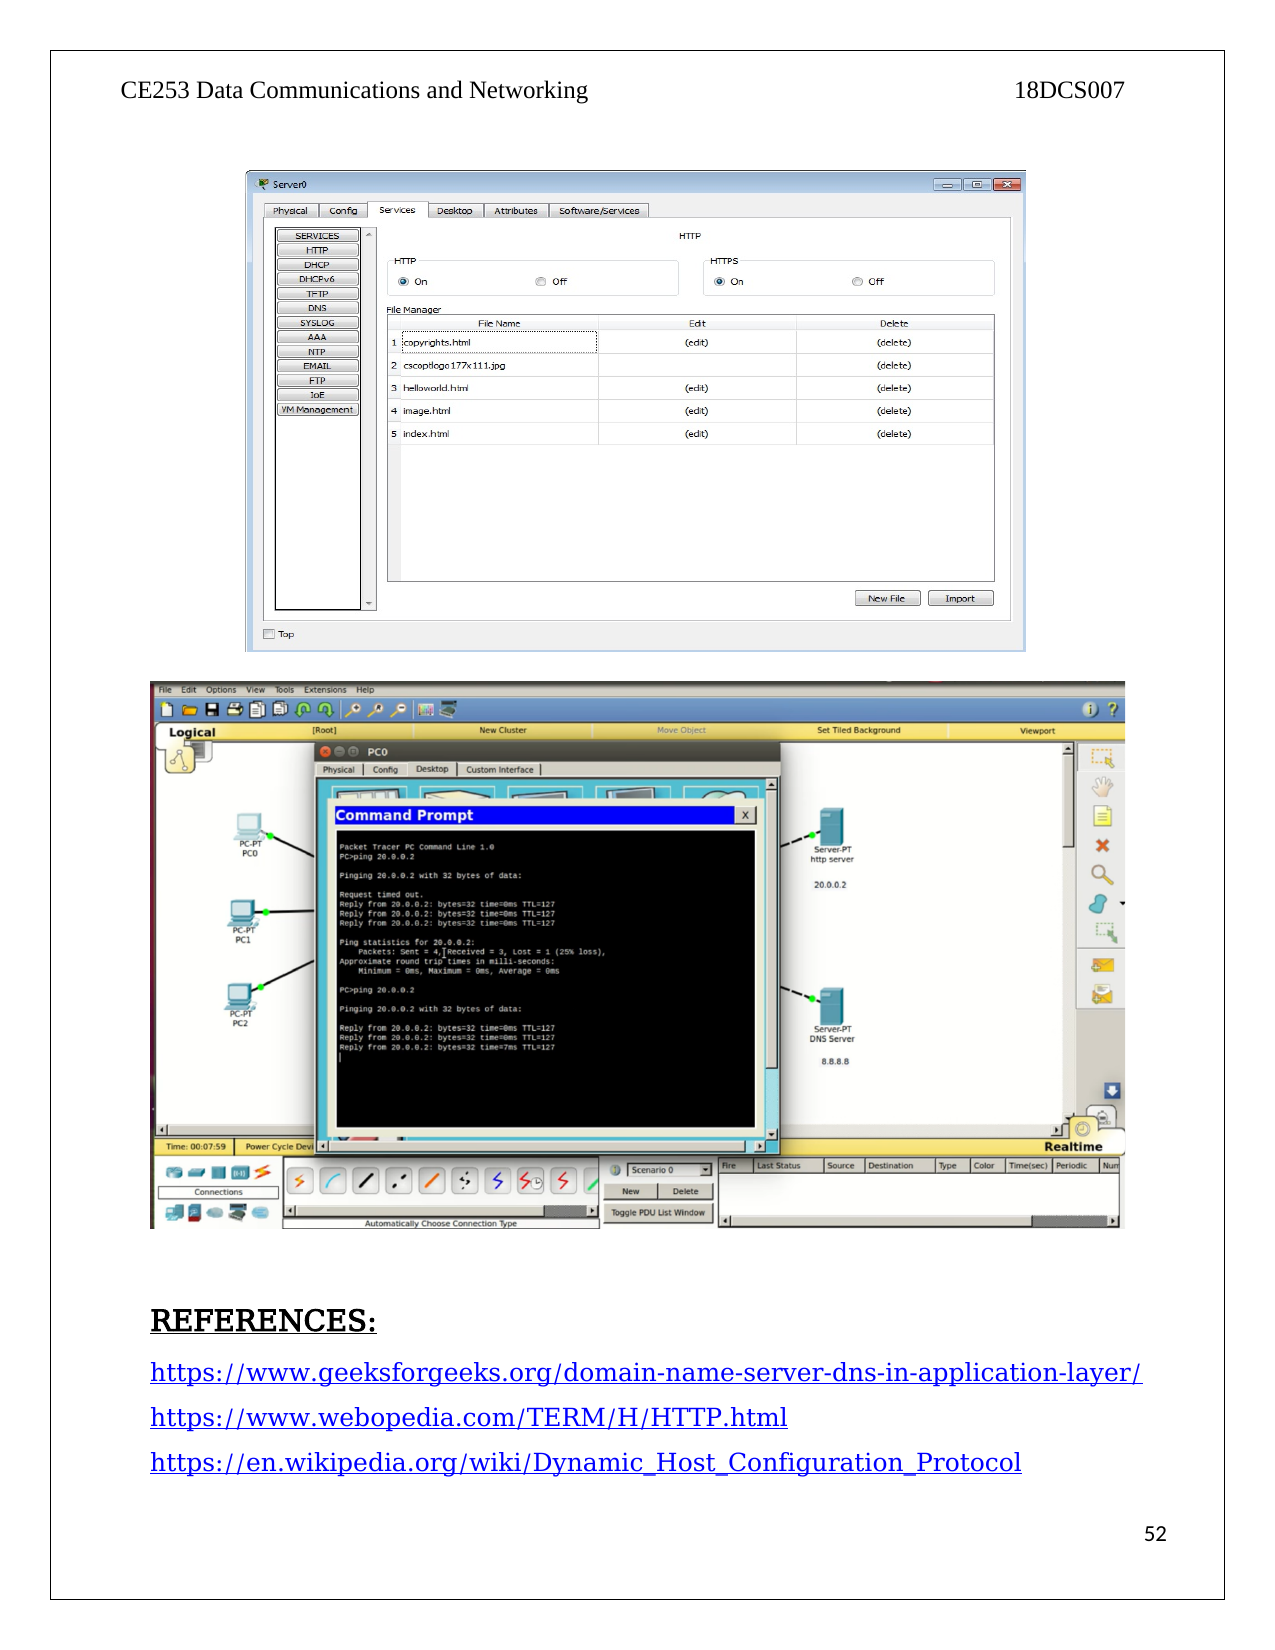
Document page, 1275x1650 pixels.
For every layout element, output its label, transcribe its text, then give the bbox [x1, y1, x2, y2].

text https://www.webopedia.com/TERM/H/HTTP.html [150, 1401, 1167, 1431]
text https://www.geeksforgeeks.org/domain-name-server-dns-in-application-layer/ [150, 1356, 1167, 1386]
picture [150, 681, 1125, 1229]
picture [245, 170, 1027, 651]
text REFERENCES: [150, 1302, 1167, 1337]
text https://en.wikipedia.org/wiki/Dynamic_Host_Configuration_Protocol [150, 1446, 1167, 1476]
